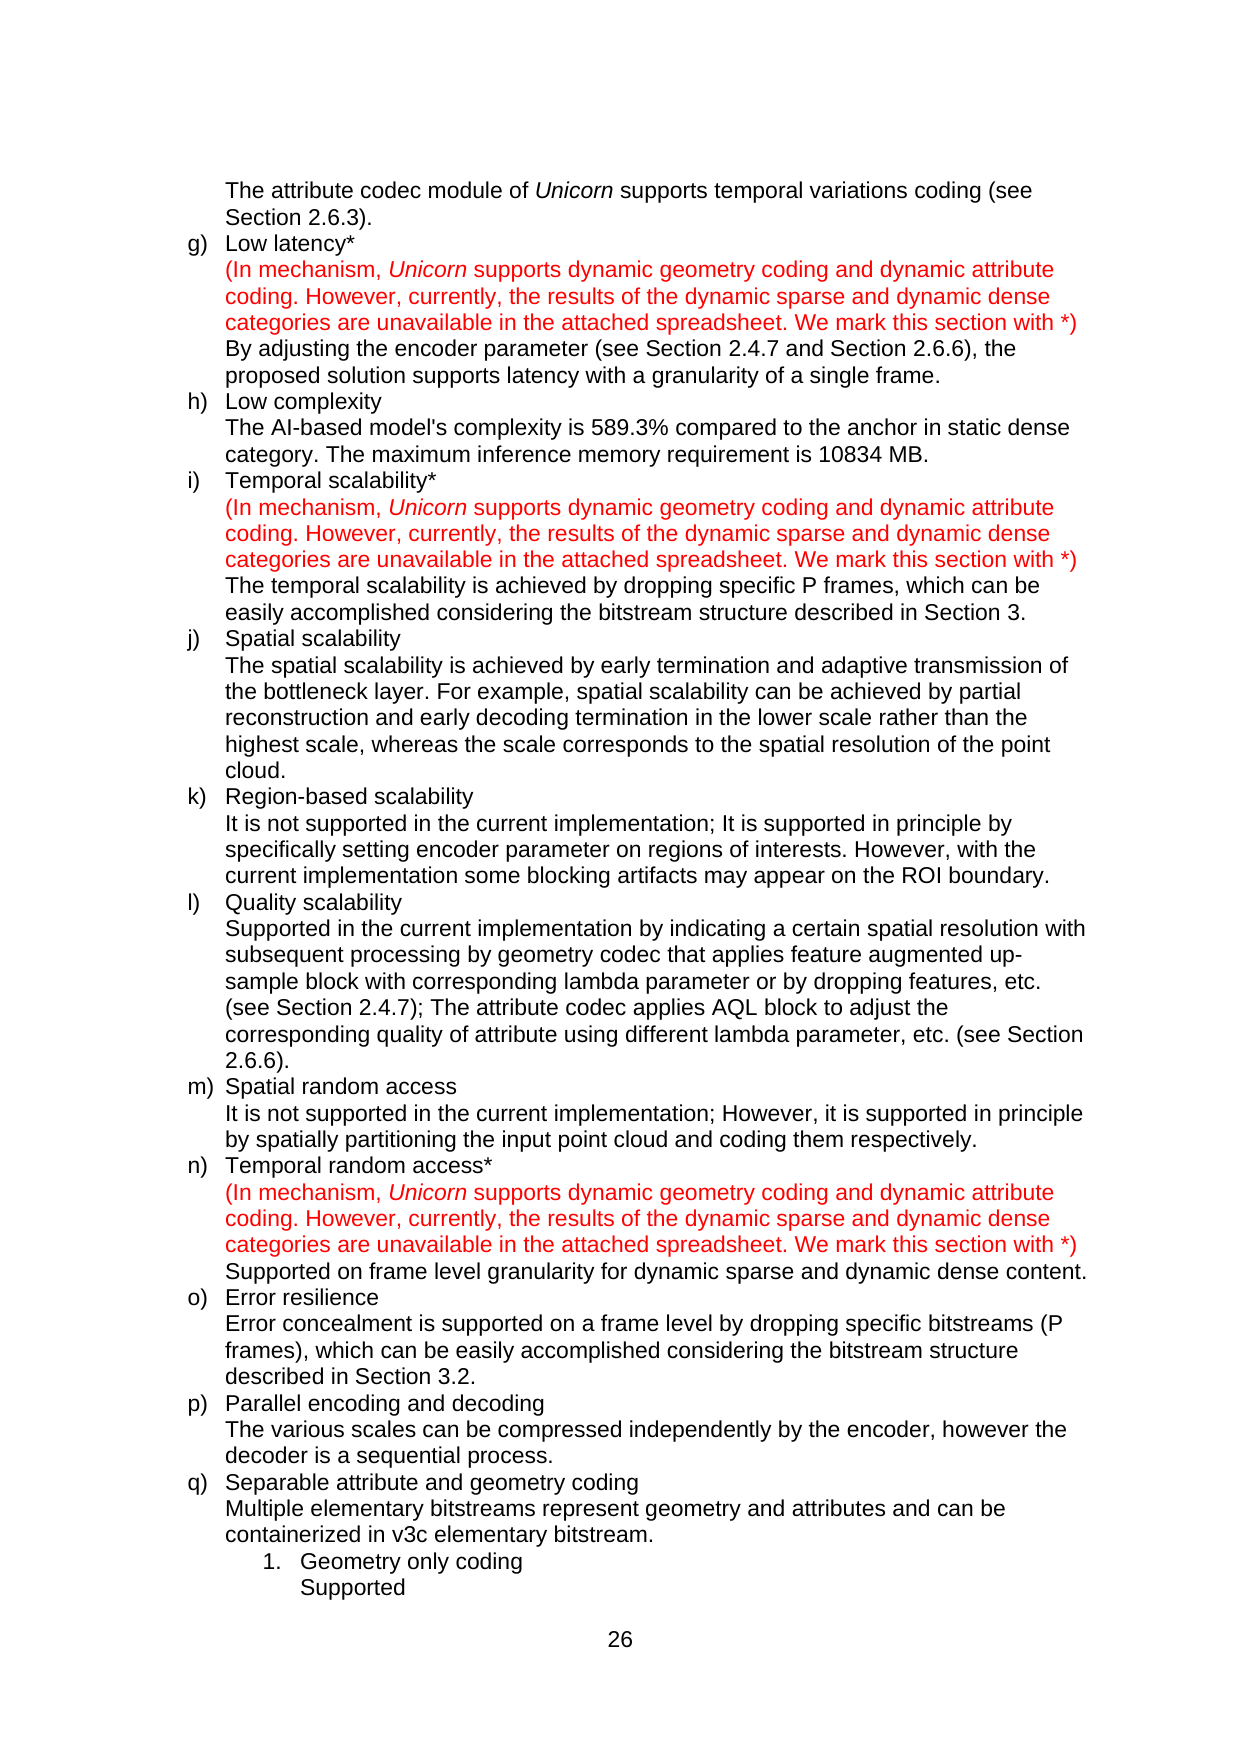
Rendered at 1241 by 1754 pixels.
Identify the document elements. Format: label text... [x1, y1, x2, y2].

list (In mechanism, Unicorn supports dynamic geometry coding and dynamic attribute coding. However, currently, the results of the dynamic sparse and dynamic dense categories are unavailable in the attached spreadsheet. We mark this section with *) Supported on frame level granularity for dynamic sparse and dynamic dense content. [225, 1179, 1090, 1284]
list (In mechanism, Unicorn supports dynamic geometry coding and dynamic attribute coding. However, currently, the results of the dynamic sparse and dynamic dense categories are unavailable in the attached spreadsheet. We mark this section with *) By adjusting the encoder parameter (see Section 2.4.7 and Section 2.6.6), the proposed solution supports latency with a granularity of a single frame. [225, 256, 1090, 388]
list Region-based scalability It is not supported in the current implementation; It is supported in principle by specifically setting encoder parameter on regions of interests. However, with the current implementation some blocking artifacts may appear on the ROI boundary. [187, 783, 1090, 889]
list Low complexity The AI-based model's complexity is 589.3% compared to the anchor in static dense category. The maximum inference memory requirement is 10834 MB. [187, 388, 1090, 467]
list Error resilience Error concealment is supported on a frame level by dropping specific bitstreams (P frames), which can be easily accomplished considering the bitstream structure described in Section 3.2. [187, 1284, 1090, 1389]
list Geometry only coding Supported [262, 1548, 1090, 1600]
list Spatial scalability The spatial scalability is achieved by early termination and adaptive transmission of the bottleneck layer. For example, spatial scalability can be achieved by partial reconstruction and early decoding termination in the lower scale rather than the highest scale, whereas the scale corresponds to the spatial resolution of the point cloud. [187, 625, 1090, 783]
list Temporal scalability* [187, 467, 1090, 493]
list (In mechanism, Unicorn supports dynamic geometry coding and dynamic attribute coding. However, currently, the results of the dynamic sparse and dynamic dense categories are unavailable in the attached spreadsheet. We mark this section with *) The temporal scalability is achieved by dropping specific P frames, which can be easily accomplished considering the bitstream structure described in Section 3. [225, 493, 1090, 625]
list Separable attribute and geometry coding Multiple elementary bitstreams represent geometry and attributes and can be containerized in v3c elementary bitstream. [187, 1468, 1090, 1548]
list Temporal random access* [187, 1152, 1090, 1179]
list Spatial random access It is not supported in the current implementation; However, it is supported in principle by spatially partitioning the input point cloud and coding them respectively. [187, 1073, 1090, 1152]
list Quality scalability Supported in the current implementation by indicating a certain spatial resolution with subsequent processing by geometry codec that applies feature augmented up-sample block with corresponding lambda parameter or by dropping features, etc. (see Section 2.4.7); The attribute codec applies AQL block to adjust the corresponding quality of attribute using different lambda parameter, etc. (see Section 2.6.6). [187, 889, 1090, 1073]
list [225, 177, 1090, 230]
list Low latency* [187, 230, 1090, 256]
list Parallel encoding and decoding The various scales can be compressed independently by the encoder, however the decoder is a sequential process. [187, 1389, 1090, 1468]
